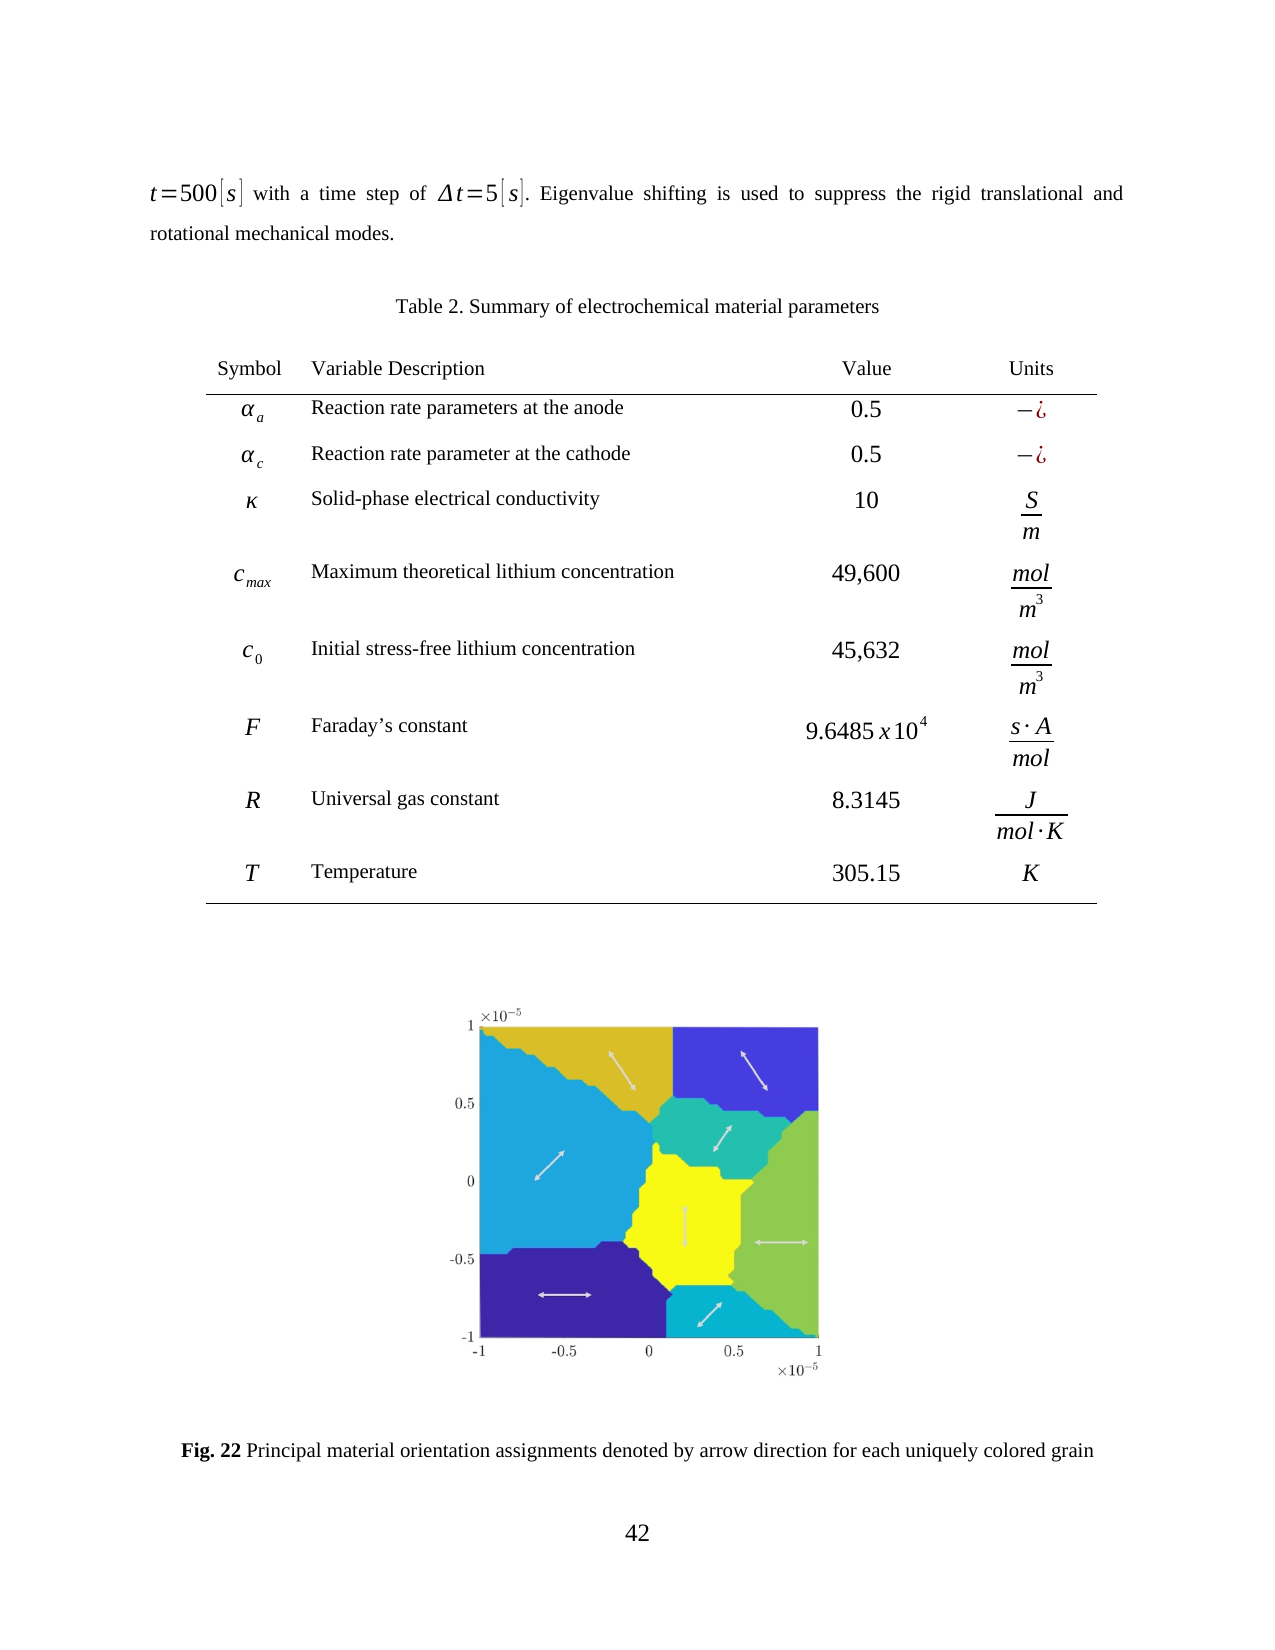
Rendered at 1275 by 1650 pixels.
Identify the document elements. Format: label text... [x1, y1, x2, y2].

table_cell Maximum theoretical lithium concentration [300, 559, 768, 636]
table_cell Universal gas constant [300, 786, 768, 859]
table_cell Faraday’s constant [300, 713, 768, 786]
table_cell Reaction rate parameter at the cathode [300, 441, 768, 486]
table_cell [768, 559, 965, 636]
table_cell [965, 636, 1097, 713]
table_cell [965, 559, 1097, 636]
table_cell [206, 786, 299, 859]
table_cell [768, 786, 965, 859]
table_cell [768, 486, 965, 559]
text Fig. 22 Principal material orientation assignments denoted by arrow direction for each uniquely colored grain [150, 1438, 1125, 1462]
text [150, 177, 1125, 245]
table_header Symbol [206, 331, 299, 394]
table_cell [206, 486, 299, 559]
table_cell Initial stress-free lithium concentration [300, 636, 768, 713]
table_cell [206, 713, 299, 786]
table_cell [768, 395, 965, 441]
table_cell [206, 859, 299, 902]
table_header Units [965, 331, 1097, 394]
table_header Value [768, 331, 965, 394]
table_cell [965, 486, 1097, 559]
table_cell [206, 441, 299, 486]
table_cell [768, 636, 965, 713]
picture [442, 1002, 833, 1386]
table_cell [206, 636, 299, 713]
table_cell [965, 859, 1097, 902]
table_header Variable Description [300, 331, 768, 394]
table_cell [965, 395, 1097, 441]
table_cell [768, 713, 965, 786]
text Table 2. Summary of electrochemical material parameters [150, 294, 1125, 318]
table_cell [206, 395, 299, 441]
table_cell [965, 786, 1097, 859]
table_cell [965, 441, 1097, 486]
table_cell Reaction rate parameters at the anode [300, 395, 768, 441]
table_cell [768, 441, 965, 486]
table_cell Solid-phase electrical conductivity [300, 486, 768, 559]
table_cell Temperature [300, 859, 768, 902]
table_cell [206, 559, 299, 636]
table_cell [768, 859, 965, 902]
table_cell [965, 713, 1097, 786]
